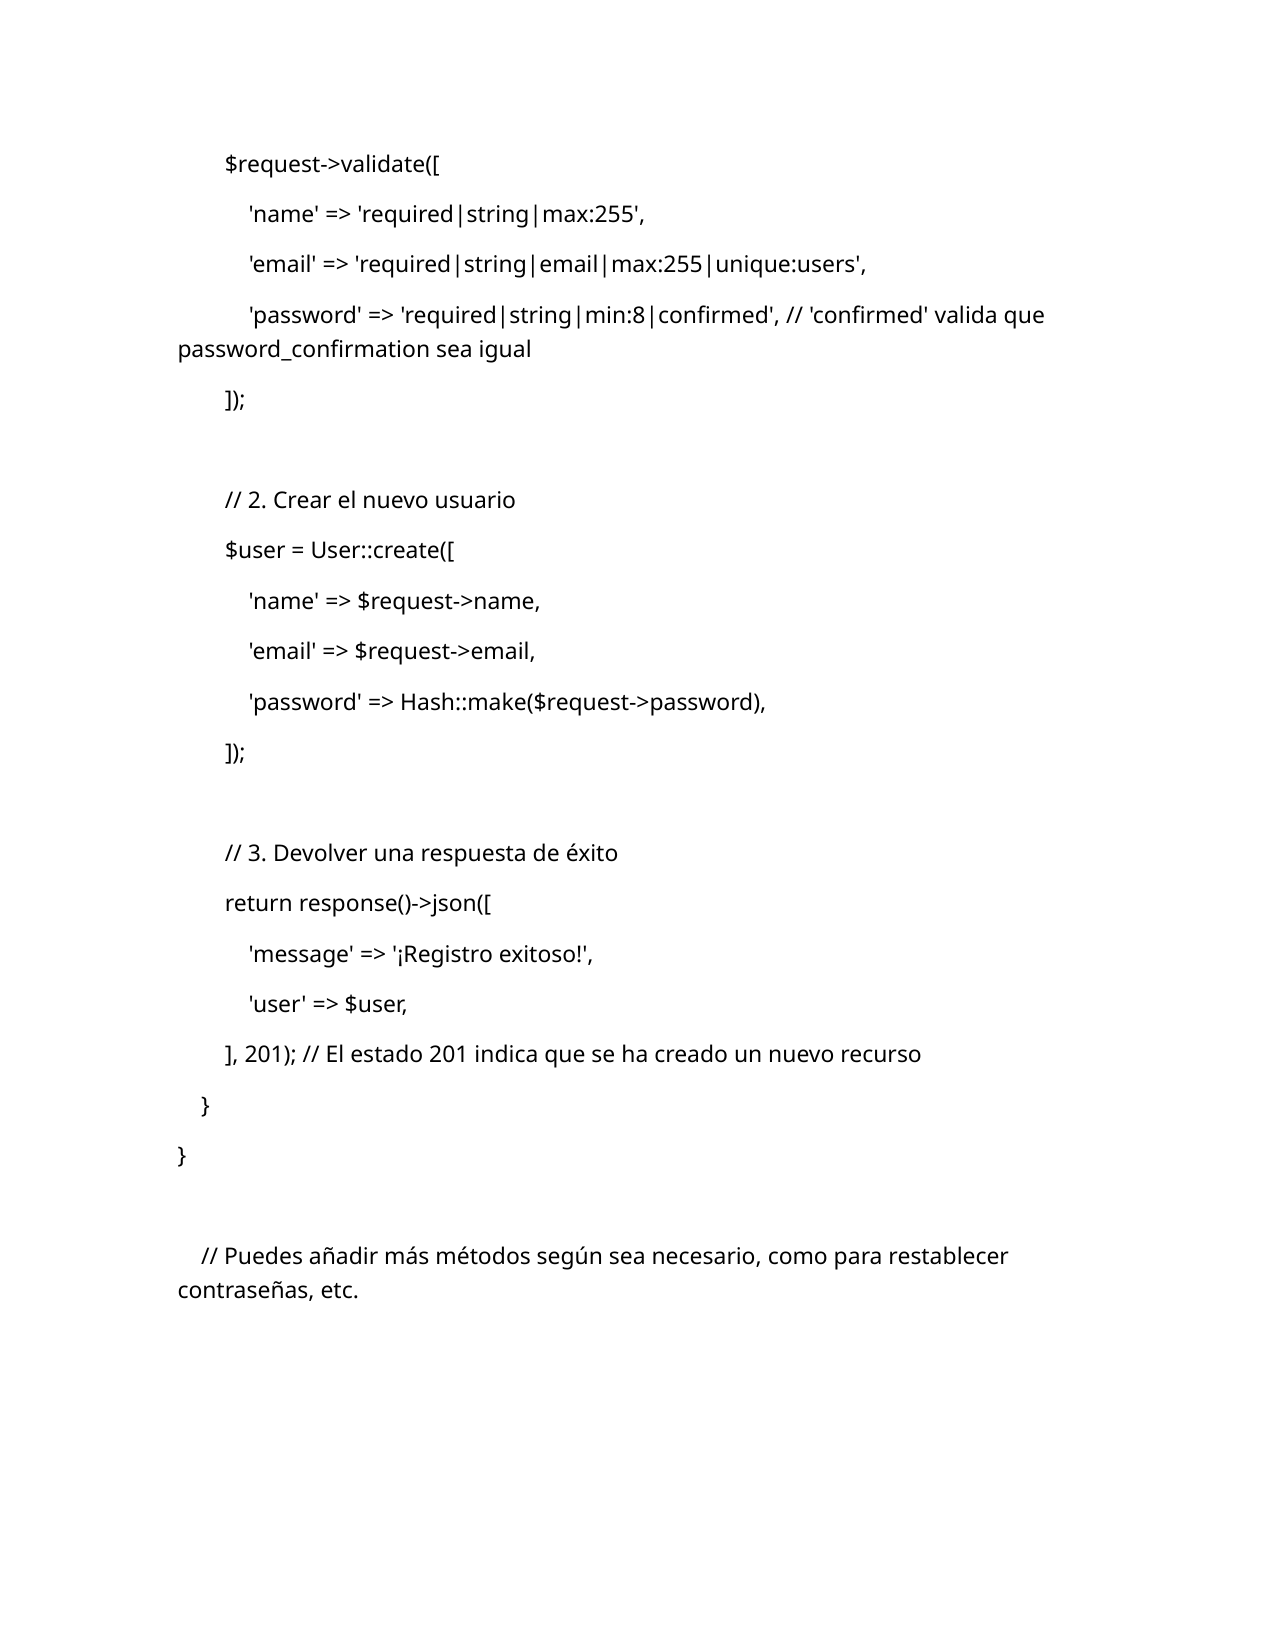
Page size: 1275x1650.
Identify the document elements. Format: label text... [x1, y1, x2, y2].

text 'password' => Hash::make($request->password), [177, 686, 1098, 717]
text ]); [177, 736, 1098, 767]
text // Puedes añadir más métodos según sea necesario, como para restablecer contraseñas, etc. [177, 1240, 1098, 1305]
text ], 201); // El estado 201 indica que se ha creado un nuevo recurso [177, 1038, 1098, 1070]
text return response()->json([ [177, 887, 1098, 918]
text 'message' => '¡Registro exitoso!', [177, 938, 1098, 969]
text } [177, 1139, 1098, 1171]
text // 2. Crear el nuevo usuario [177, 484, 1098, 515]
text 'name' => 'required|string|max:255', [177, 198, 1098, 229]
text 'email' => $request->email, [177, 635, 1098, 666]
text $user = User::create([ [177, 534, 1098, 566]
text $request->validate([ [177, 148, 1098, 179]
text ]); [177, 383, 1098, 414]
text 'name' => $request->name, [177, 585, 1098, 616]
text 'email' => 'required|string|email|max:255|unique:users', [177, 248, 1098, 280]
text // 3. Devolver una respuesta de éxito [177, 837, 1098, 868]
text 'user' => $user, [177, 988, 1098, 1019]
text } [177, 1089, 1098, 1120]
text 'password' => 'required|string|min:8|confirmed', // 'confirmed' valida que password_confirmation sea igual [177, 299, 1098, 364]
